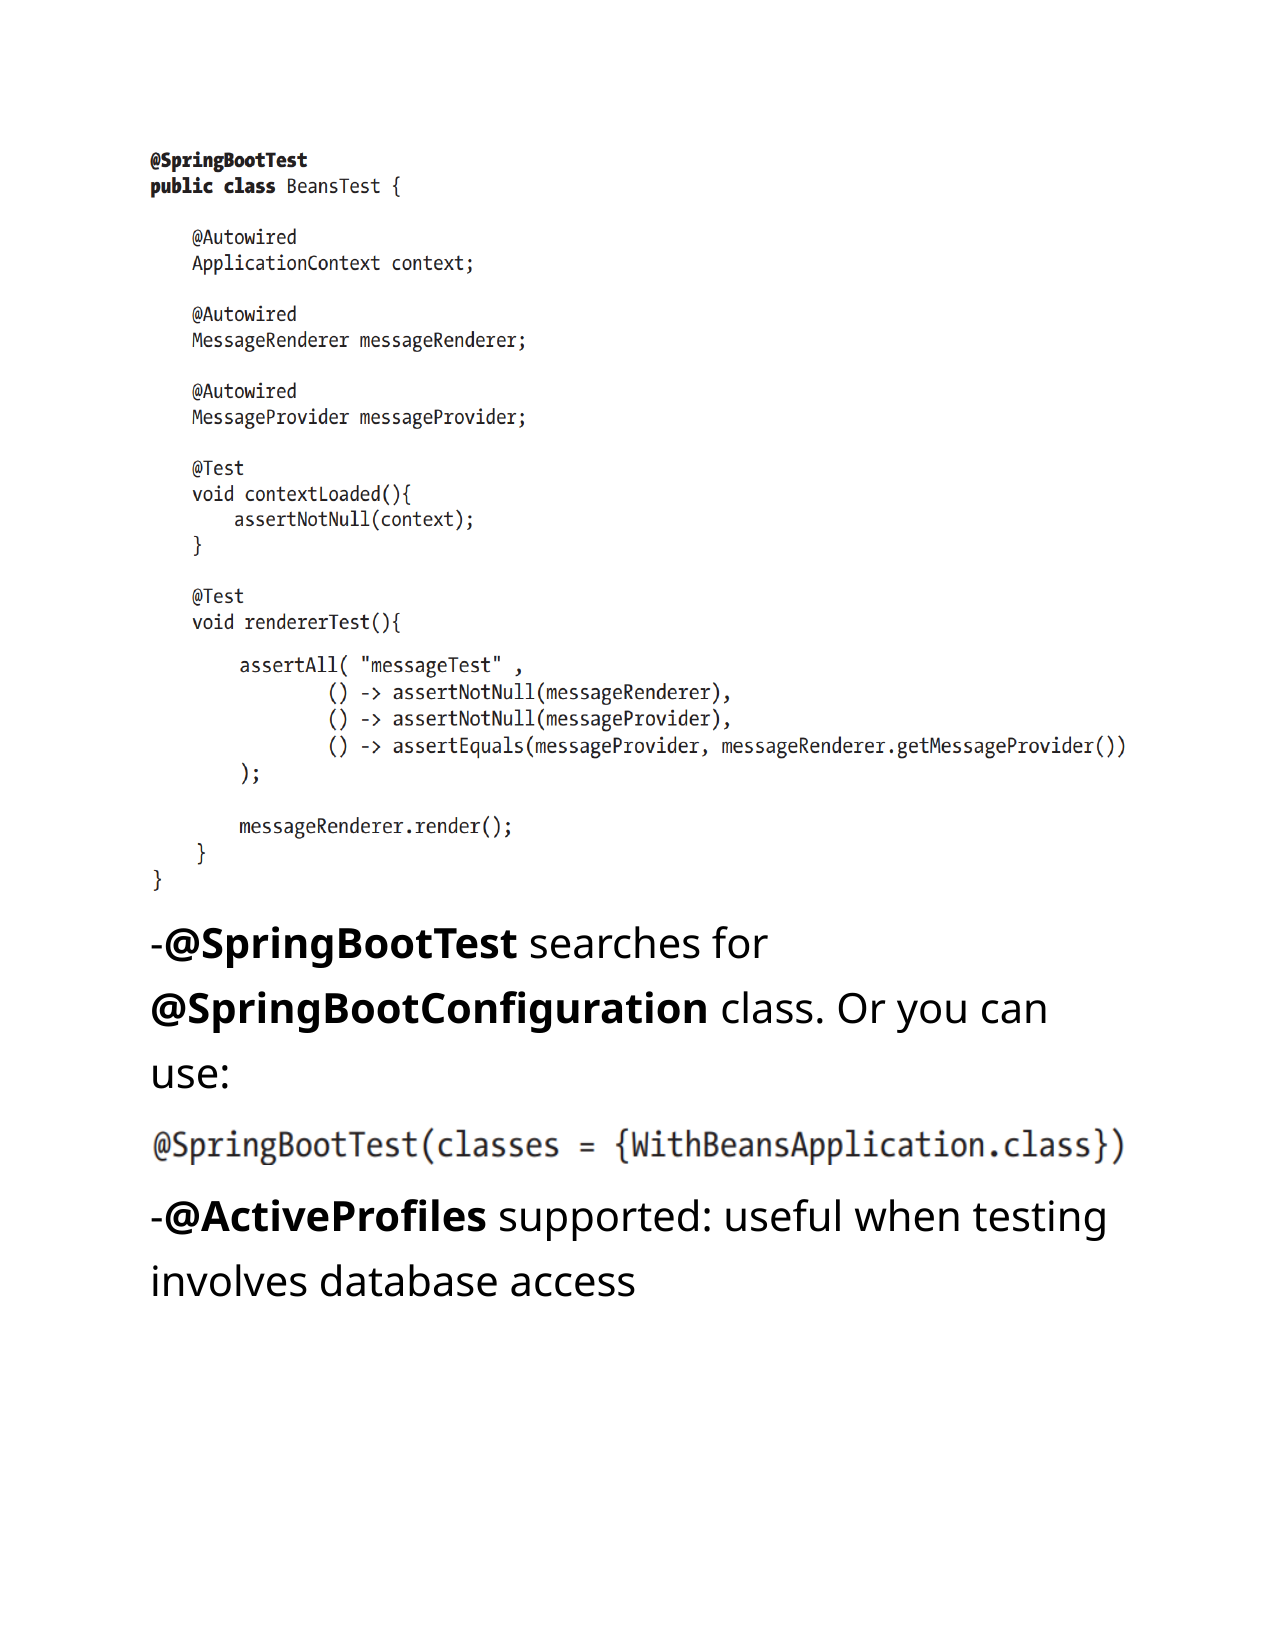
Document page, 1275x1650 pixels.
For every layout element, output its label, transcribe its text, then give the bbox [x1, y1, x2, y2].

text -@ActiveProfiles supported: useful when testing involves database access [150, 1186, 1125, 1308]
picture [150, 655, 1125, 892]
picture [150, 1125, 1125, 1165]
picture [150, 150, 525, 634]
text -@SpringBootTest searches for @SpringBootConfiguration class. Or you can use: [150, 913, 1125, 1101]
